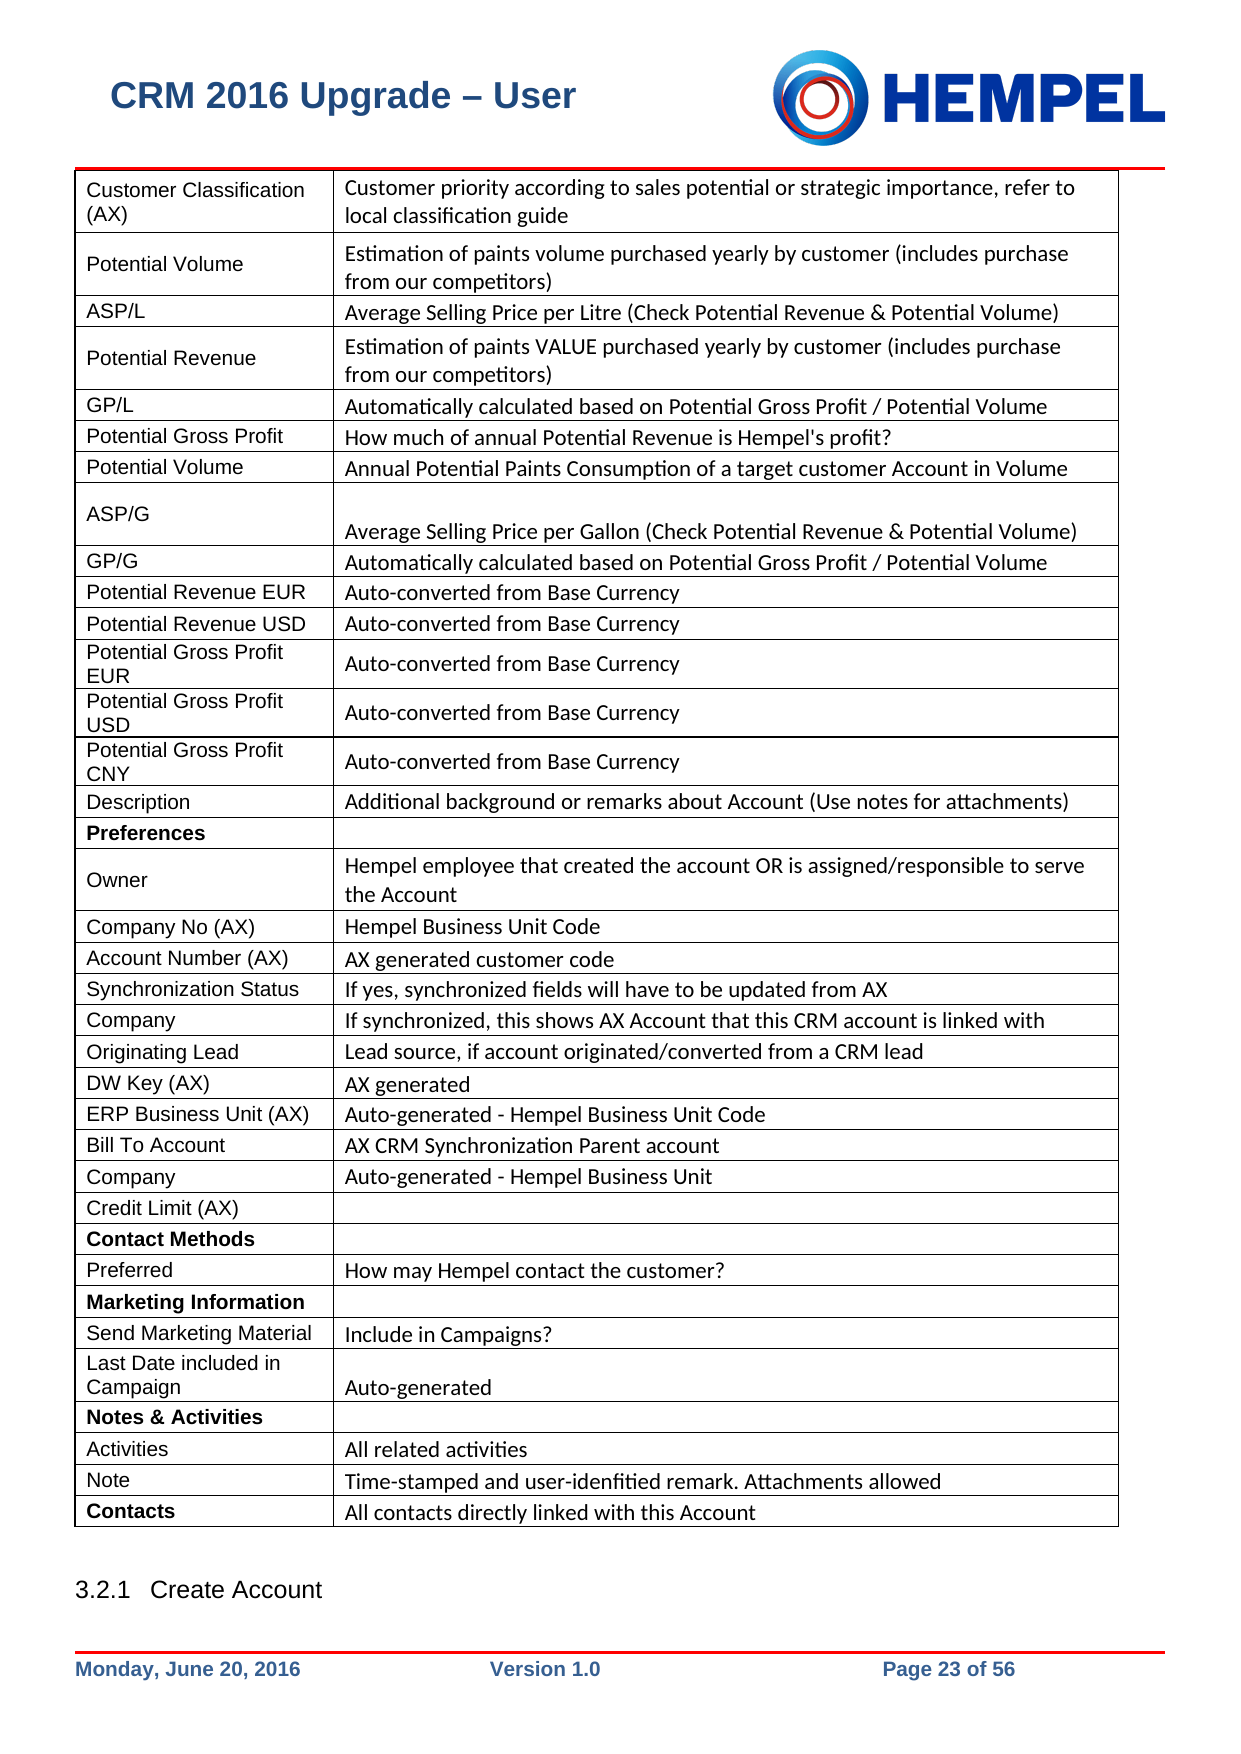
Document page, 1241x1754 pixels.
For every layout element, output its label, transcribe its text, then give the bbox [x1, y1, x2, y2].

table_cell Hempel employee that created the account OR is assigned/responsible to serve the Account [334, 849, 1118, 910]
table_cell Customer priority according to sales potential or strategic importance, refer to local classification guide [334, 171, 1118, 232]
table_cell How much of annual Potential Revenue is Hempel's profit? [334, 421, 1118, 451]
table_cell [334, 1224, 1118, 1254]
table_cell Potential Revenue EUR [76, 577, 333, 607]
table_cell Company No (AX) [76, 911, 333, 942]
table_cell Average Selling Price per Litre (Check Potential Revenue & Potential Volume) [334, 296, 1118, 326]
table_cell ASP/G [76, 483, 333, 545]
table_cell Auto-generated - Hempel Business Unit [334, 1161, 1118, 1192]
table_cell All contacts directly linked with this Account [334, 1496, 1118, 1526]
table_cell Last Date included in Campaign [76, 1349, 333, 1401]
table_cell Customer Classification (AX) [76, 171, 333, 232]
table_cell Auto-converted from Base Currency [334, 689, 1118, 736]
table_cell Potential Gross Profit [76, 421, 333, 451]
table_cell If synchronized, this shows AX Account that this CRM account is linked with [334, 1005, 1118, 1035]
table_cell Auto-converted from Base Currency [334, 738, 1118, 785]
table_cell Note [76, 1465, 333, 1495]
table_cell Additional background or remarks about Account (Use notes for attachments) [334, 786, 1118, 817]
table_cell Credit Limit (AX) [76, 1193, 333, 1223]
table_cell Potential Volume [76, 233, 333, 295]
table_cell Potential Revenue [76, 327, 333, 388]
table_cell Include in Campaigns? [334, 1318, 1118, 1348]
table_cell DW Key (AX) [76, 1068, 333, 1098]
table_cell Bill To Account [76, 1130, 333, 1160]
table_cell Preferences [76, 818, 333, 848]
table_cell AX CRM Synchronization Parent account [334, 1130, 1118, 1160]
table_cell Auto-generated [334, 1349, 1118, 1401]
table_cell Account Number (AX) [76, 943, 333, 973]
table_cell Originating Lead [76, 1036, 333, 1067]
table_cell Activities [76, 1433, 333, 1463]
table_cell AX generated [334, 1068, 1118, 1098]
table_cell If yes, synchronized fields will have to be updated from AX [334, 974, 1118, 1004]
table_cell Automatically calculated based on Potential Gross Profit / Potential Volume [334, 546, 1118, 576]
table_cell Hempel Business Unit Code [334, 911, 1118, 942]
table_cell [334, 1402, 1118, 1432]
table_cell AX generated customer code [334, 943, 1118, 973]
table_cell Estimation of paints volume purchased yearly by customer (includes purchase from our competitors) [334, 233, 1118, 295]
table_cell [334, 1286, 1118, 1317]
table_cell Description [76, 786, 333, 817]
table_cell Preferred [76, 1255, 333, 1285]
picture [772, 50, 1166, 146]
table_cell GP/L [76, 390, 333, 420]
table_cell Owner [76, 849, 333, 910]
table_cell Average Selling Price per Gallon (Check Potential Revenue & Potential Volume) [334, 483, 1118, 545]
table_cell Send Marketing Material [76, 1318, 333, 1348]
table_cell Potential Revenue USD [76, 608, 333, 638]
table_cell Automatically calculated based on Potential Gross Profit / Potential Volume [334, 390, 1118, 420]
table_cell Potential Gross Profit USD [76, 689, 333, 736]
table_cell Annual Potential Paints Consumption of a target customer Account in Volume [334, 452, 1118, 482]
table_cell Company [76, 1161, 333, 1192]
subtitle 3.2.1 Create Account [75, 1575, 1165, 1604]
table_cell Auto-generated - Hempel Business Unit Code [334, 1099, 1118, 1129]
table_cell Notes & Activities [76, 1402, 333, 1432]
table_cell Marketing Information [76, 1286, 333, 1317]
table_cell Potential Gross Profit CNY [76, 738, 333, 785]
table_cell Time-stamped and user-idenfitied remark. Attachments allowed [334, 1465, 1118, 1495]
table_cell [334, 818, 1118, 848]
table_cell Auto-converted from Base Currency [334, 640, 1118, 687]
table_cell ASP/L [76, 296, 333, 326]
table_cell Auto-converted from Base Currency [334, 608, 1118, 638]
table_cell Contact Methods [76, 1224, 333, 1254]
table_cell Synchronization Status [76, 974, 333, 1004]
table_cell How may Hempel contact the customer? [334, 1255, 1118, 1285]
table_cell ERP Business Unit (AX) [76, 1099, 333, 1129]
table_cell All related activities [334, 1433, 1118, 1463]
table_cell Contacts [76, 1496, 333, 1526]
table_cell Potential Volume [76, 452, 333, 482]
table_cell Company [76, 1005, 333, 1035]
table_cell Potential Gross Profit EUR [76, 640, 333, 687]
table_cell Auto-converted from Base Currency [334, 577, 1118, 607]
table_cell Lead source, if account originated/converted from a CRM lead [334, 1036, 1118, 1067]
table_cell GP/G [76, 546, 333, 576]
table_cell Estimation of paints VALUE purchased yearly by customer (includes purchase from our competitors) [334, 327, 1118, 388]
table_cell [334, 1193, 1118, 1223]
